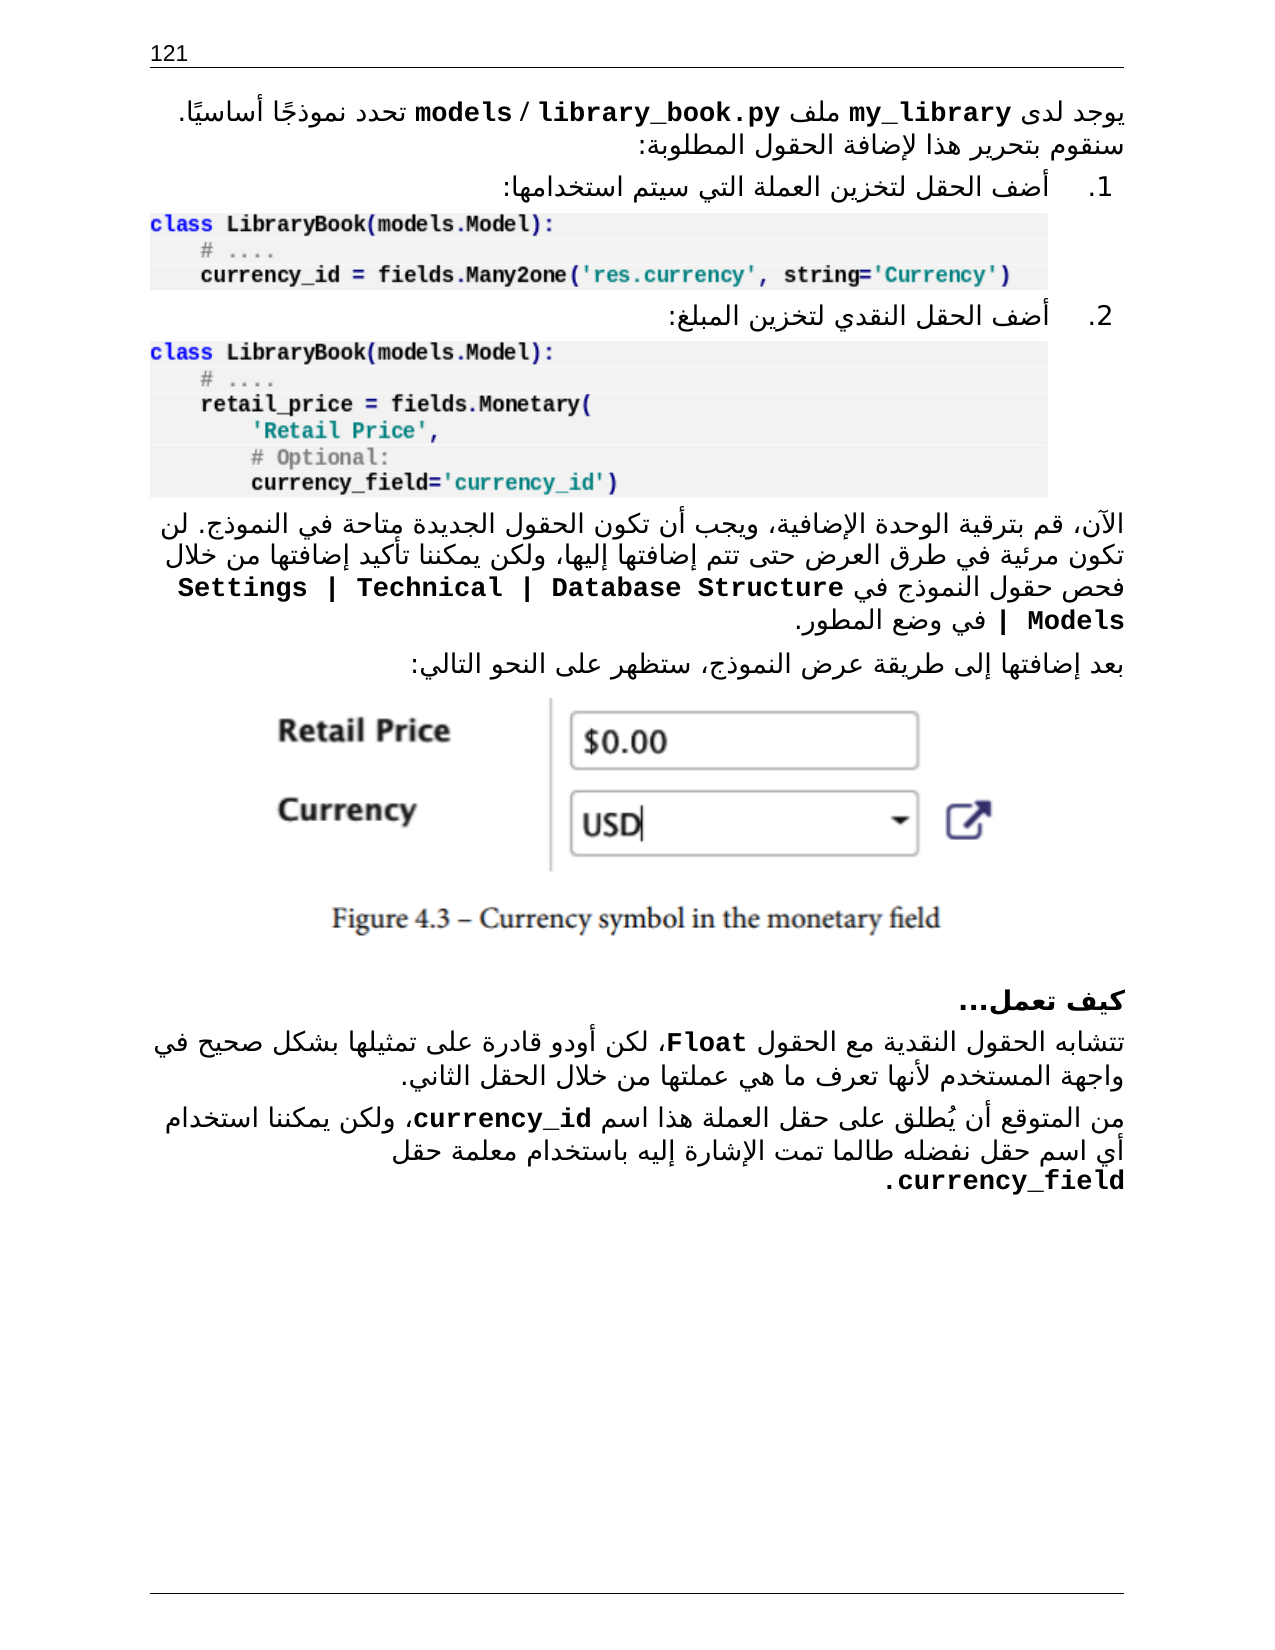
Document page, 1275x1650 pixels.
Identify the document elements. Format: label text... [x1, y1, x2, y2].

text بعد إضافتها إلى طريقة عرض النموذج، ستظهر على النحو التالي: [150, 648, 1125, 679]
list أضف الحقل لتخزين العملة التي سيتم استخدامها: [150, 171, 1087, 203]
list أضف الحقل النقدي لتخزين المبلغ: [150, 300, 1087, 331]
text من المتوقع أن يُطلق على حقل العملة هذا اسم currency_id، ولكن يمكننا استخدام أي اسم حقل نفضله طالما تمت الإشارة إليه باستخدام معلمة حقل currency_field. [150, 1102, 1125, 1197]
text يوجد لدى my_library ملف models / library_book.py تحدد نموذجًا أساسيًا. سنقوم بتحرير هذا لإضافة الحقول المطلوبة: [150, 92, 1125, 161]
text تتشابه الحقول النقدية مع الحقول Float، لكن أودو قادرة على تمثيلها بشكل صحيح في واجهة المستخدم لأنها تعرف ما هي عملتها من خلال الحقل الثاني. [150, 1027, 1125, 1092]
text الآن، قم بترقية الوحدة الإضافية، ويجب أن تكون الحقول الجديدة متاحة في النموذج. لن تكون مرئية في طرق العرض حتى تتم إضافتها إليها، ولكن يمكننا تأكيد إضافتها من خلال فحص حقول النموذج في Settings | Technical | Database Structure | Models في وضع المطور. [150, 508, 1125, 638]
text كيف تعمل... [150, 985, 1125, 1016]
